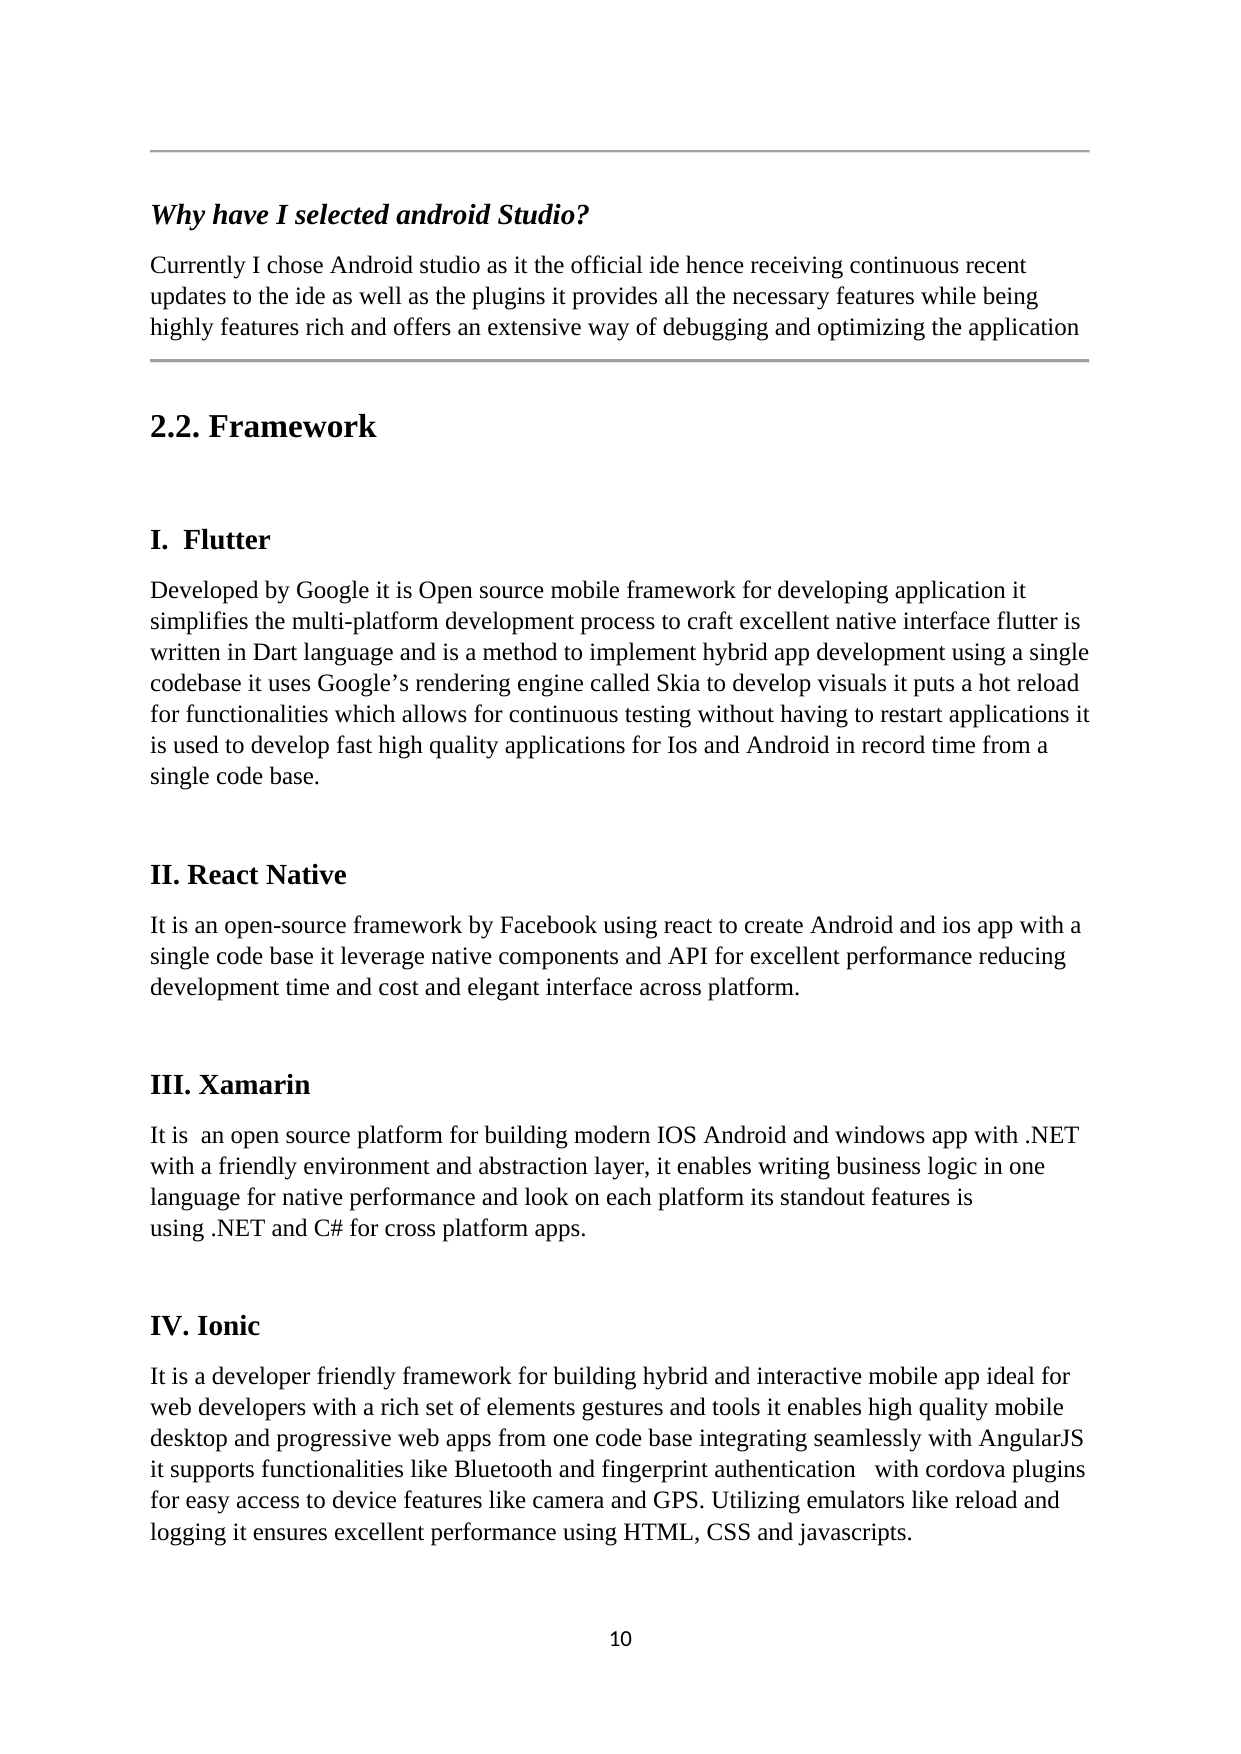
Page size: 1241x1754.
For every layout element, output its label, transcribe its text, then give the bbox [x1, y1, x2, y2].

text III. Xamarin [150, 1067, 1090, 1101]
text Currently I chose Android studio as it the official ide hence receiving continuous recent updates to the ide as well as the plugins it provides all the necessary features while being highly features rich and offers an extensive way of debugging and optimizing the application [150, 250, 1090, 341]
text Developed by Google it is Open source mobile framework for developing application it simplifies the multi-platform development process to craft excellent native interface flutter is written in Dart language and is a method to implement hybrid app development using a single codebase it uses Google’s rendering engine called Skia to develop visuals it puts a hot reload for functionalities which allows for continuous testing without having to restart applications it is used to develop fast high quality applications for Ios and Android in record time from a single code base. [150, 575, 1090, 790]
text IV. Ionic [150, 1308, 1090, 1342]
text Why have I selected android Studio? [150, 197, 1090, 230]
text 2.2. Framework [150, 406, 1090, 445]
text It is an open-source framework by Facebook using react to create Android and ios app with a single code base it leverage native components and API for excellent performance reducing development time and cost and elegant interface across platform. [150, 910, 1090, 1001]
text It is an open source platform for building modern IOS Android and windows app with .NET with a friendly environment and abstraction layer, it enables writing business logic in one language for native performance and look on each platform its standout features is using .NET and C# for cross platform apps. [150, 1120, 1090, 1242]
text It is a developer friendly framework for building hybrid and interactive mobile app ideal for web developers with a rich set of elements gestures and tools it enables high quality mobile desktop and progressive web apps from one code base integrating seamlessly with AngularJS it supports functionalities like Bluetooth and fingerprint authentication with cordova plugins for easy access to device features like camera and GPS. Utilizing emulators like reload and logging it ensures excellent performance using HTML, CSS and javascripts. [150, 1361, 1090, 1545]
text II. React Native [150, 857, 1090, 890]
text I. Flutter [150, 522, 1090, 556]
